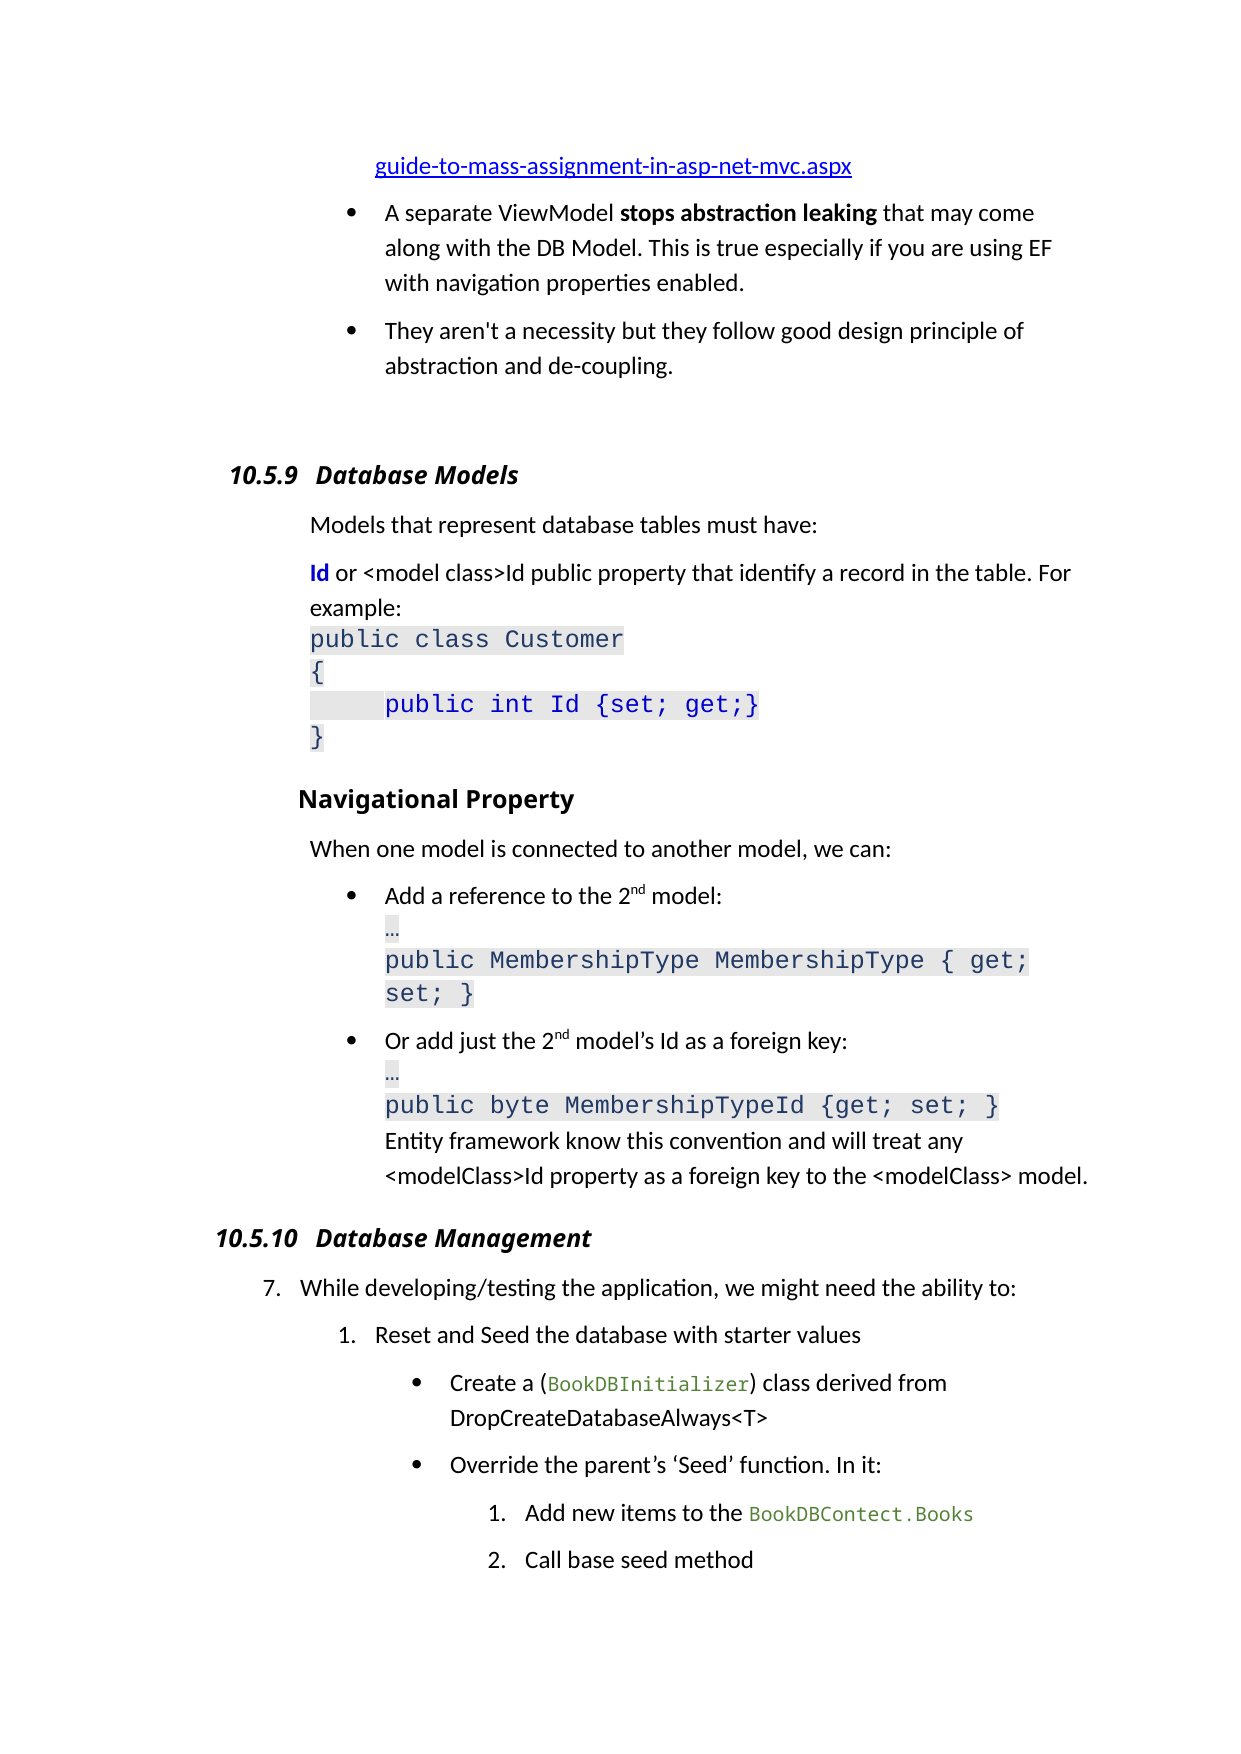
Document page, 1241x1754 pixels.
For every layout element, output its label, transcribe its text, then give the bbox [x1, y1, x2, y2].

list Reset and Seed the database with starter values [337, 1319, 1090, 1350]
text Models that represent database tables must have: [309, 509, 1090, 540]
list Create a (BookDBInitializer) class derived from DropCreateDatabaseAlways<T> [412, 1367, 1090, 1432]
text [375, 150, 1090, 181]
list While developing/testing the application, we might need the ability to: [262, 1272, 1090, 1302]
list Or add just the 2nd model’s Id as a foreign key: … public byte MembershipTypeId {get; set; } Entity framework know this convention and will treat any <modelClass>Id property as a foreign key to the <modelClass> model. [347, 1025, 1090, 1191]
subtitle Database Management [298, 1220, 1090, 1254]
list Add new items to the BookDBContect.Books [487, 1497, 1090, 1527]
list They aren't a necessity but they follow good design principle of abstraction and de-coupling. [347, 315, 1090, 381]
list Add a reference to the 2nd model: … public MembershipType MembershipType { get; set; } [347, 881, 1090, 1008]
text When one model is connected to another model, we can: [309, 833, 1090, 863]
text Id or <model class>Id public property that identify a record in the table. For example: public class Customer { public int Id {set; get;} } [309, 557, 1090, 752]
subtitle Navigational Property [298, 781, 1090, 815]
subtitle Database Models [298, 457, 1090, 492]
list A separate ViewModel stops abstraction leaking that may come along with the DB Model. This is true especially if you are using EF with navigation properties enabled. [347, 197, 1090, 298]
list Override the parent’s ‘Seed’ function. In it: [412, 1449, 1090, 1480]
list Call base seed method [487, 1544, 1090, 1575]
